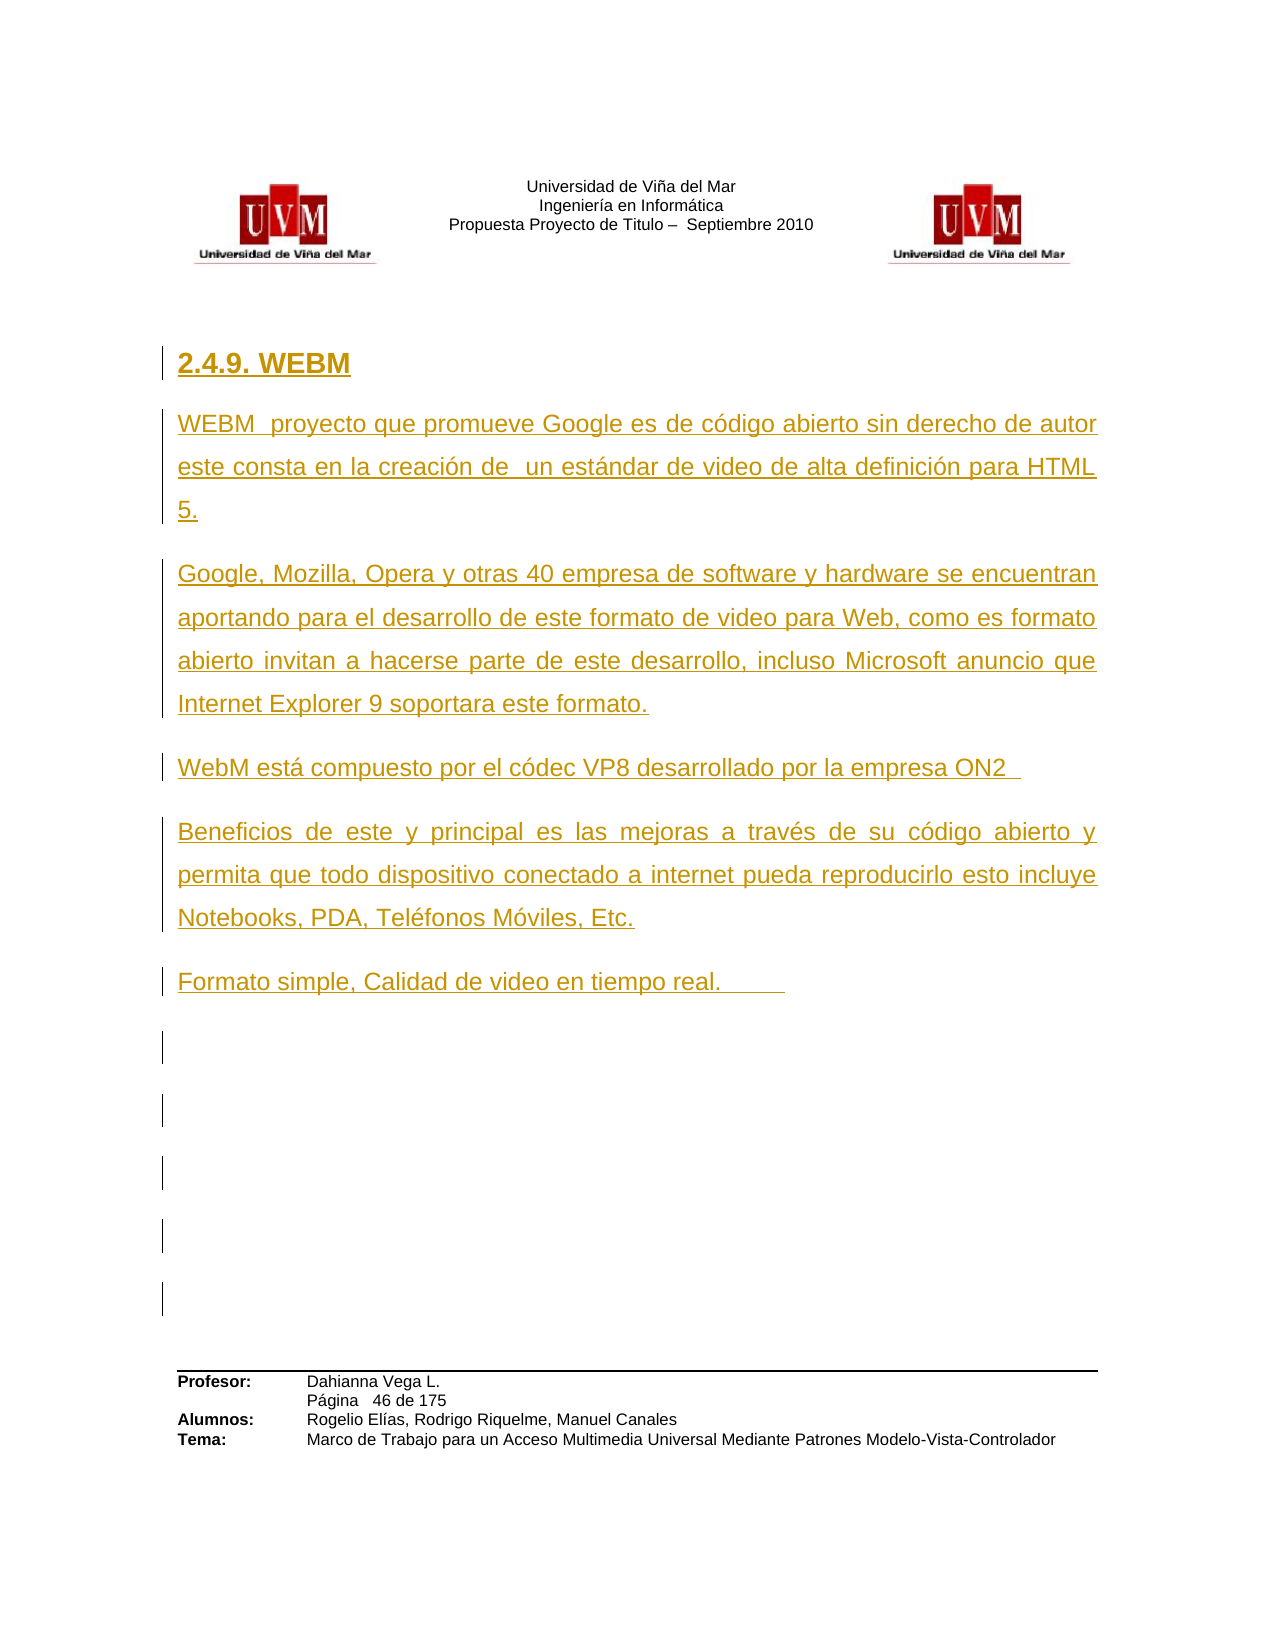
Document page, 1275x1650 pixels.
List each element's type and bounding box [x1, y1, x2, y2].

picture [871, 176, 1084, 267]
picture [177, 176, 390, 267]
